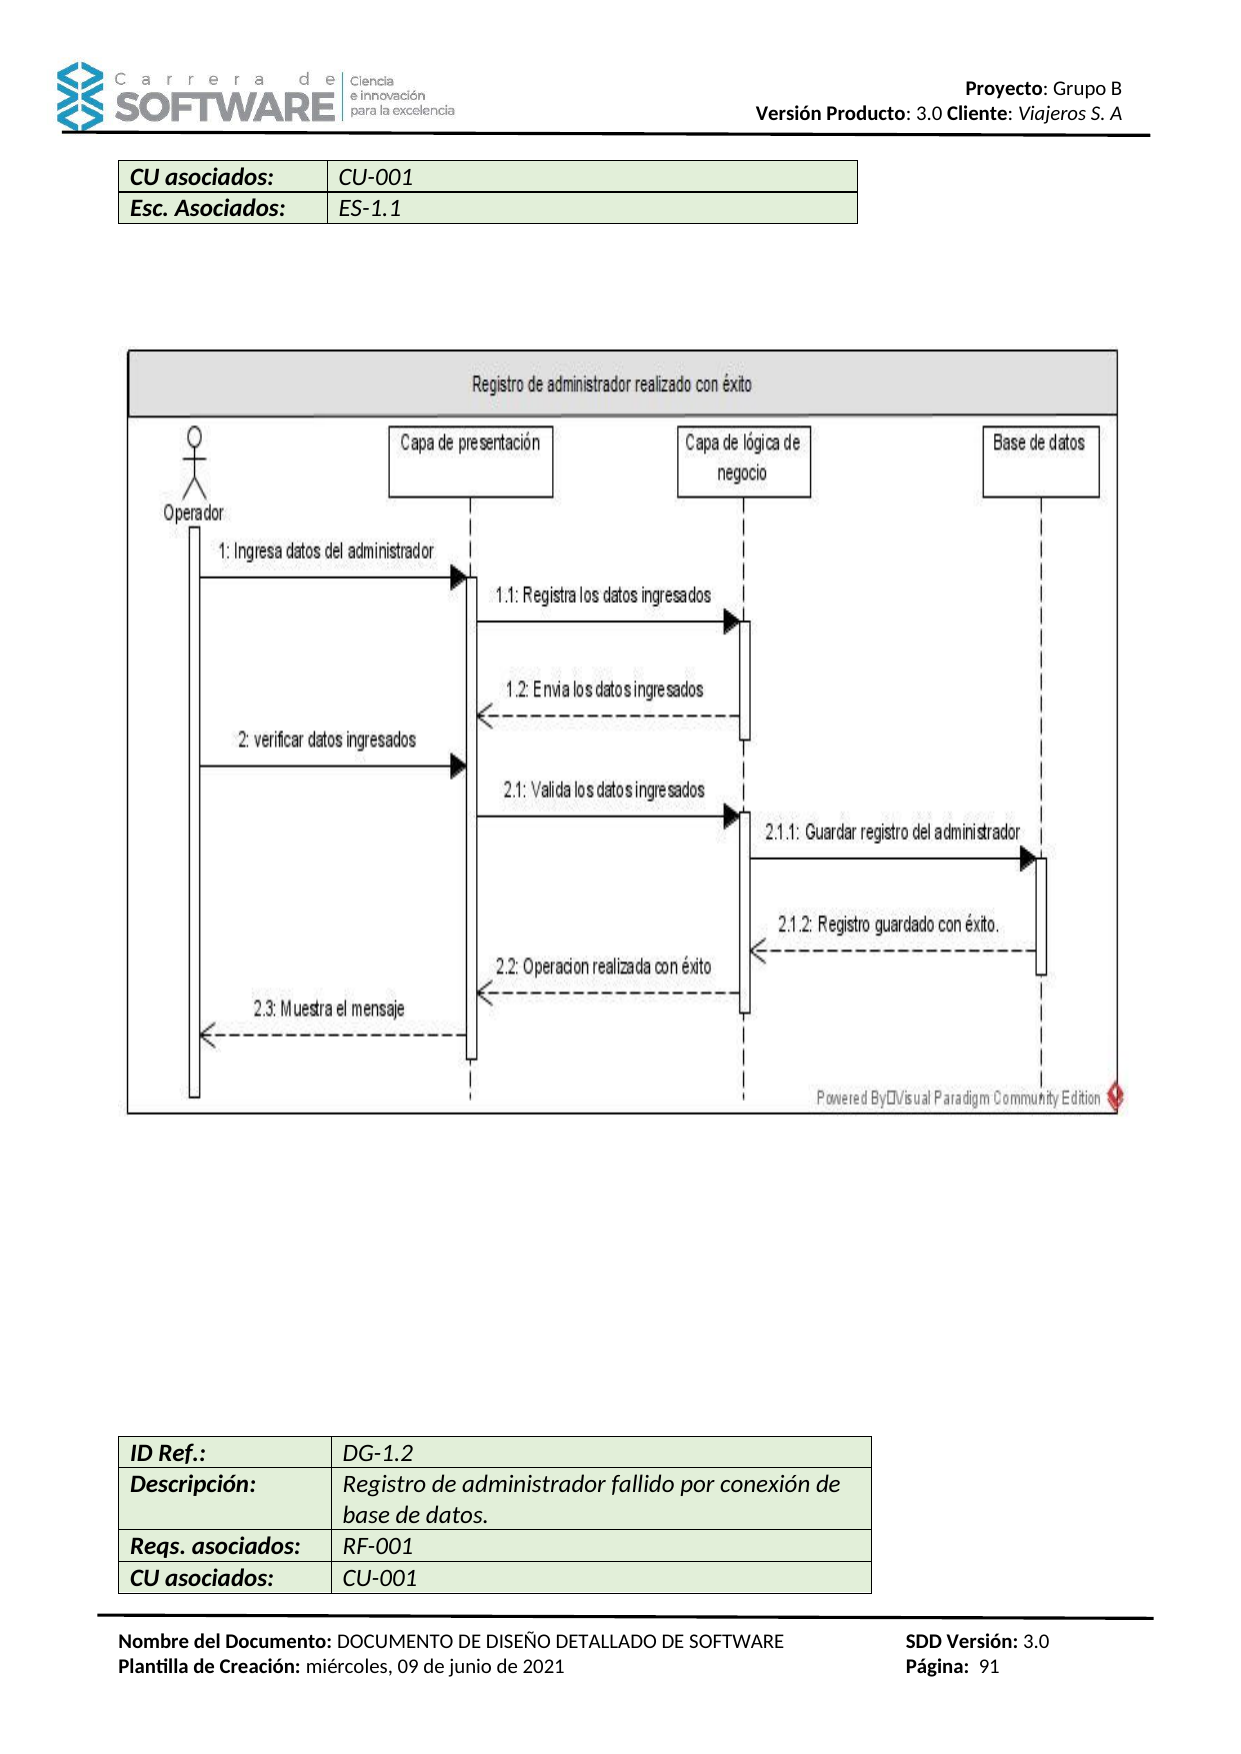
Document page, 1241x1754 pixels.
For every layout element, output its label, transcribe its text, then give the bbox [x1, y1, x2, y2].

table_cell Esc. Asociados: [119, 193, 327, 223]
picture [118, 346, 1131, 1131]
picture [46, 46, 461, 154]
table_cell CU asociados: [119, 161, 327, 191]
table_cell RF-001 [332, 1530, 871, 1561]
table_header DG-1.2 [332, 1437, 871, 1467]
table_header ID Ref.: [119, 1437, 331, 1467]
table_cell CU-001 [332, 1562, 871, 1592]
table_cell CU asociados: [119, 1562, 331, 1592]
table_cell Reqs. asociados: [119, 1530, 331, 1561]
table_cell Registro de administrador fallido por conexión de base de datos. [332, 1468, 871, 1529]
table_cell ES-1.1 [328, 193, 857, 223]
table_cell CU-001 [328, 161, 857, 191]
table_cell Descripción: [119, 1468, 331, 1529]
